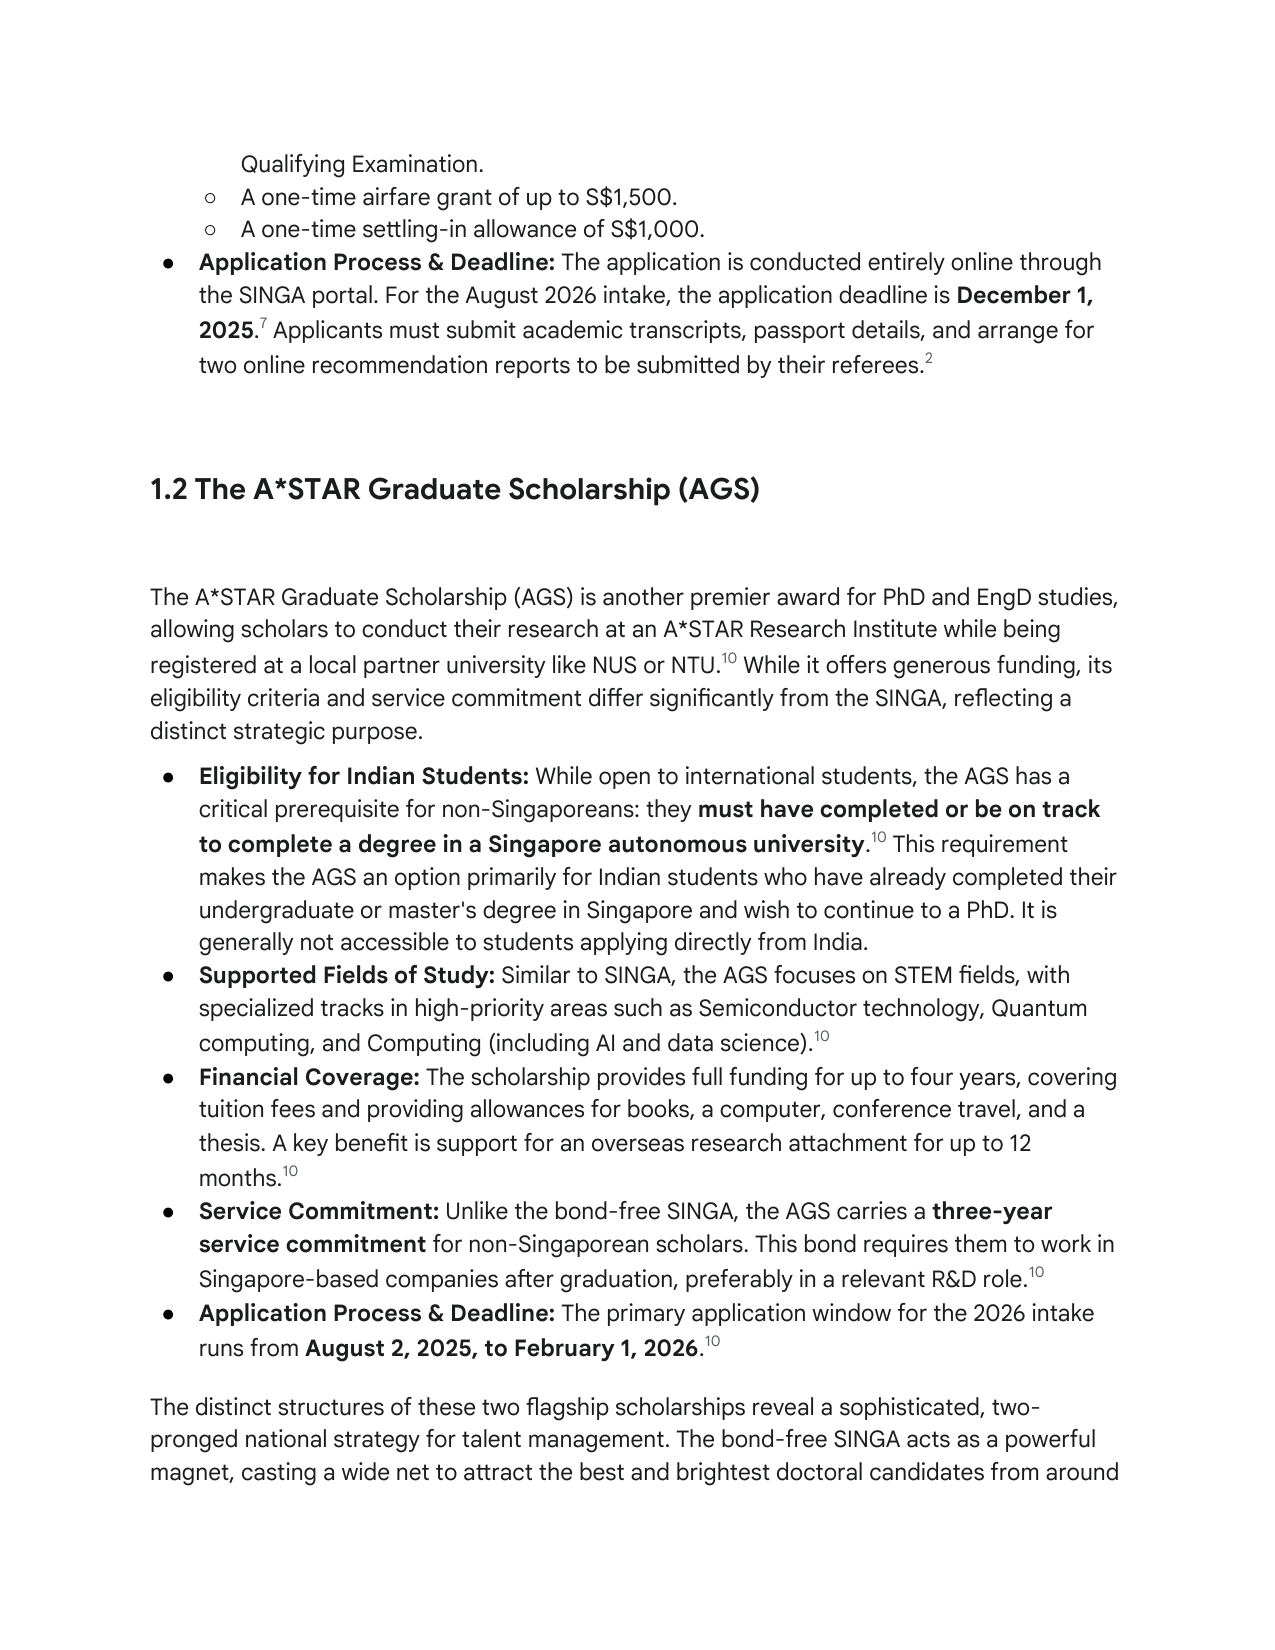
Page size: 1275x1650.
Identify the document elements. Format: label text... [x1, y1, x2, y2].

list Eligibility for Indian Students: While open to international students, the AGS has a critical prerequisite for non-Singaporeans: they must have completed or be on track to complete a degree in a Singapore autonomous university.10 This requirement makes the AGS an option primarily for Indian students who have already completed their undergraduate or master's degree in Singapore and wish to continue to a PhD. It is generally not accessible to students applying directly from India. [161, 762, 1125, 957]
list Supported Fields of Study: Similar to SINGA, the AGS focuses on STEM fields, with specialized tracks in high-priority areas such as Semiconductor technology, Quantum computing, and Computing (including AI and data science).10 [161, 961, 1125, 1058]
list Application Process & Deadline: The application is conducted entirely online through the SINGA portal. For the August 2026 intake, the application deadline is December 1, 2025.7 Applicants must submit academic transcripts, passport details, and arrange for two online recommendation reports to be submitted by their referees.2 [161, 248, 1125, 381]
subtitle 1.2 The A*STAR Graduate Scholarship (AGS) [150, 471, 1125, 508]
list Financial Coverage: The scholarship provides full funding for up to four years, covering tuition fees and providing allowances for books, a computer, conference travel, and a thesis. A key benefit is support for an overseas research attachment for up to 12 months.10 [161, 1063, 1125, 1193]
list Service Commitment: Unlike the bond-free SINGA, the AGS carries a three-year service commitment for non-Singaporean scholars. This bond requires them to work in Singapore-based companies after graduation, preferably in a relevant R&D role.10 [161, 1198, 1125, 1295]
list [203, 150, 1125, 179]
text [150, 1393, 1125, 1487]
list A one-time settling-in allowance of S$1,000. [203, 215, 1125, 244]
list A one-time airfare grant of up to S$1,500. [203, 183, 1125, 211]
list Application Process & Deadline: The primary application window for the 2026 intake runs from August 2, 2025, to February 1, 2026.10 [161, 1299, 1125, 1364]
text The A*STAR Graduate Scholarship (AGS) is another premier award for PhD and EngD studies, allowing scholars to conduct their research at an A*STAR Research Institute while being registered at a local partner university like NUS or NTU.10 While it offers generous funding, its eligibility criteria and service commitment differ significantly from the SINGA, reflecting a distinct strategic purpose. [150, 583, 1125, 746]
